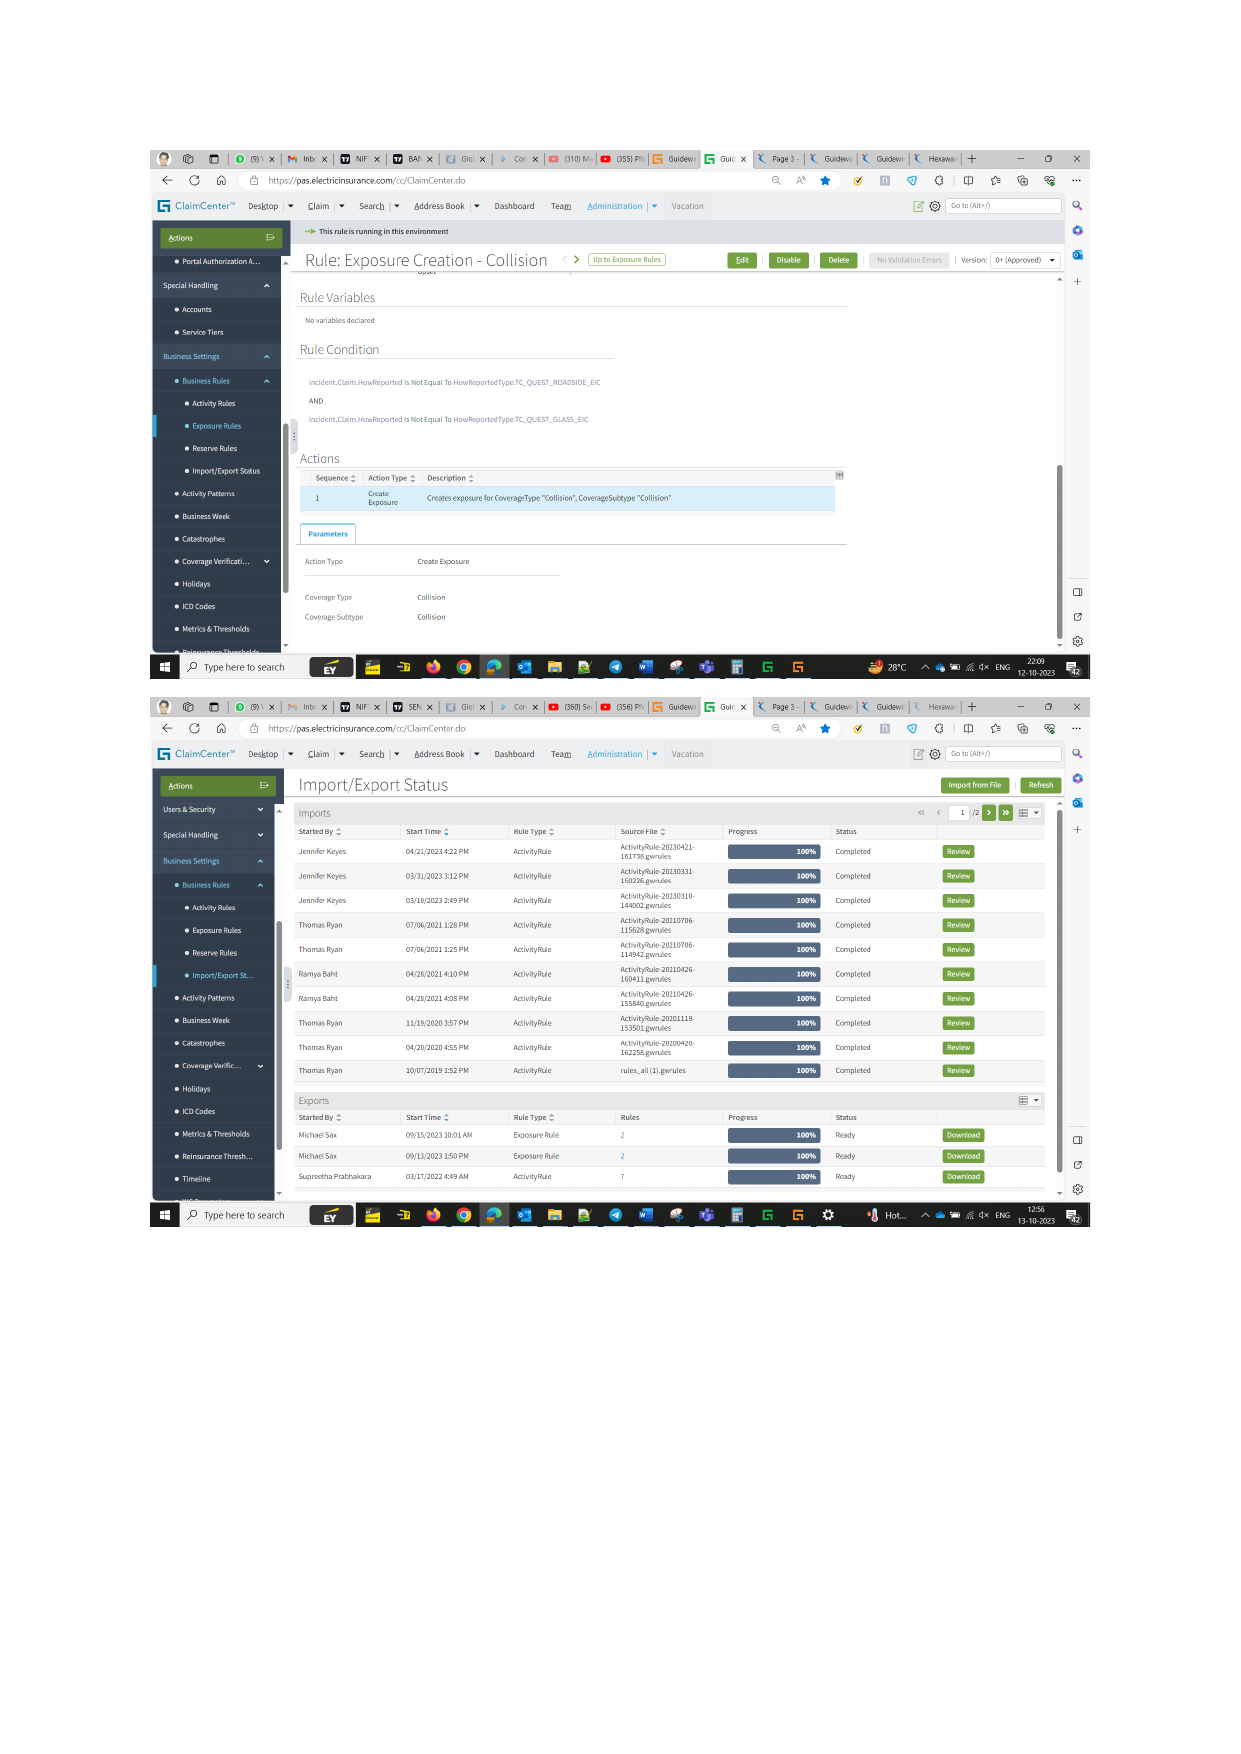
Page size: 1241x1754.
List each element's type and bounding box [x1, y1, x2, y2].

picture [150, 697, 1091, 1227]
picture [150, 150, 1091, 679]
